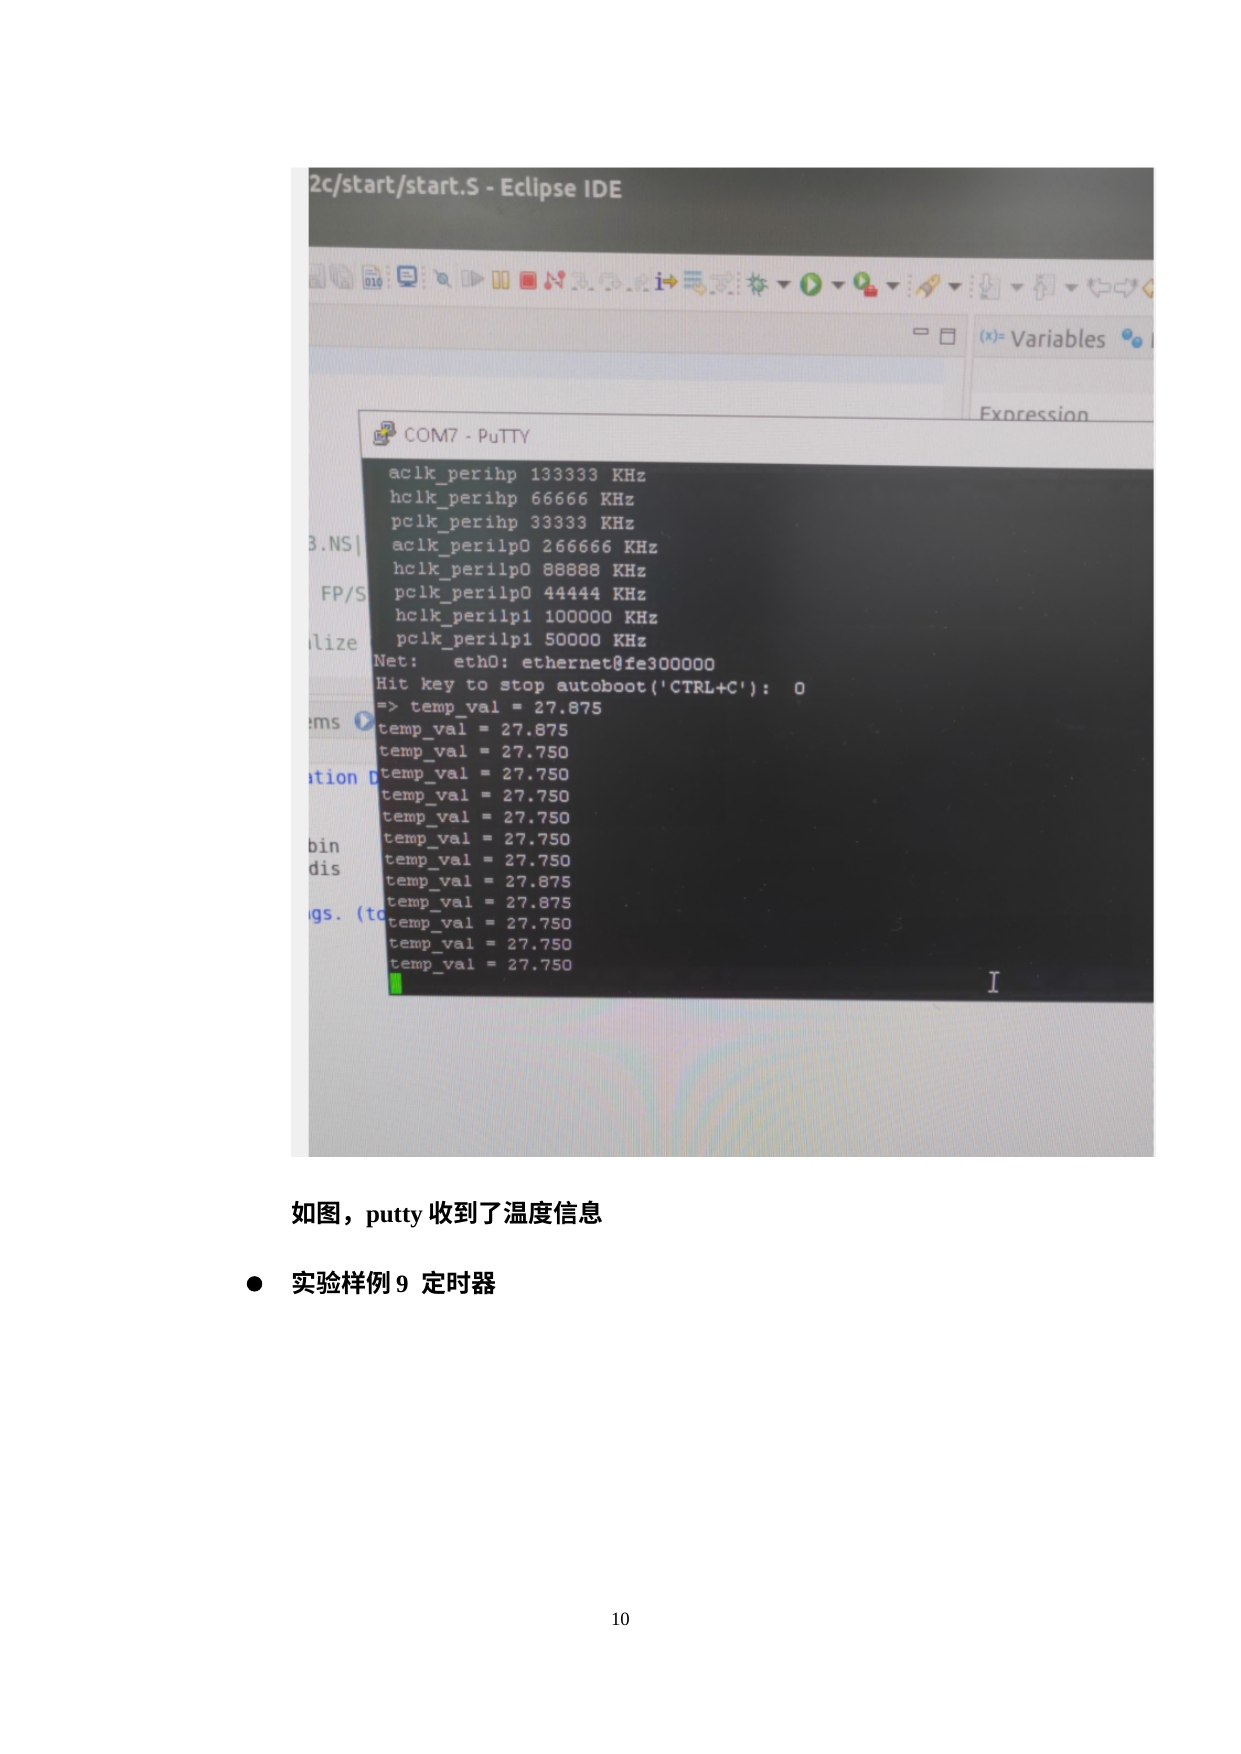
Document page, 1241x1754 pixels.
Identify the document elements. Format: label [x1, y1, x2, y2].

list [245, 162, 1053, 1244]
list [245, 1249, 1053, 1314]
picture [290, 162, 1157, 1157]
